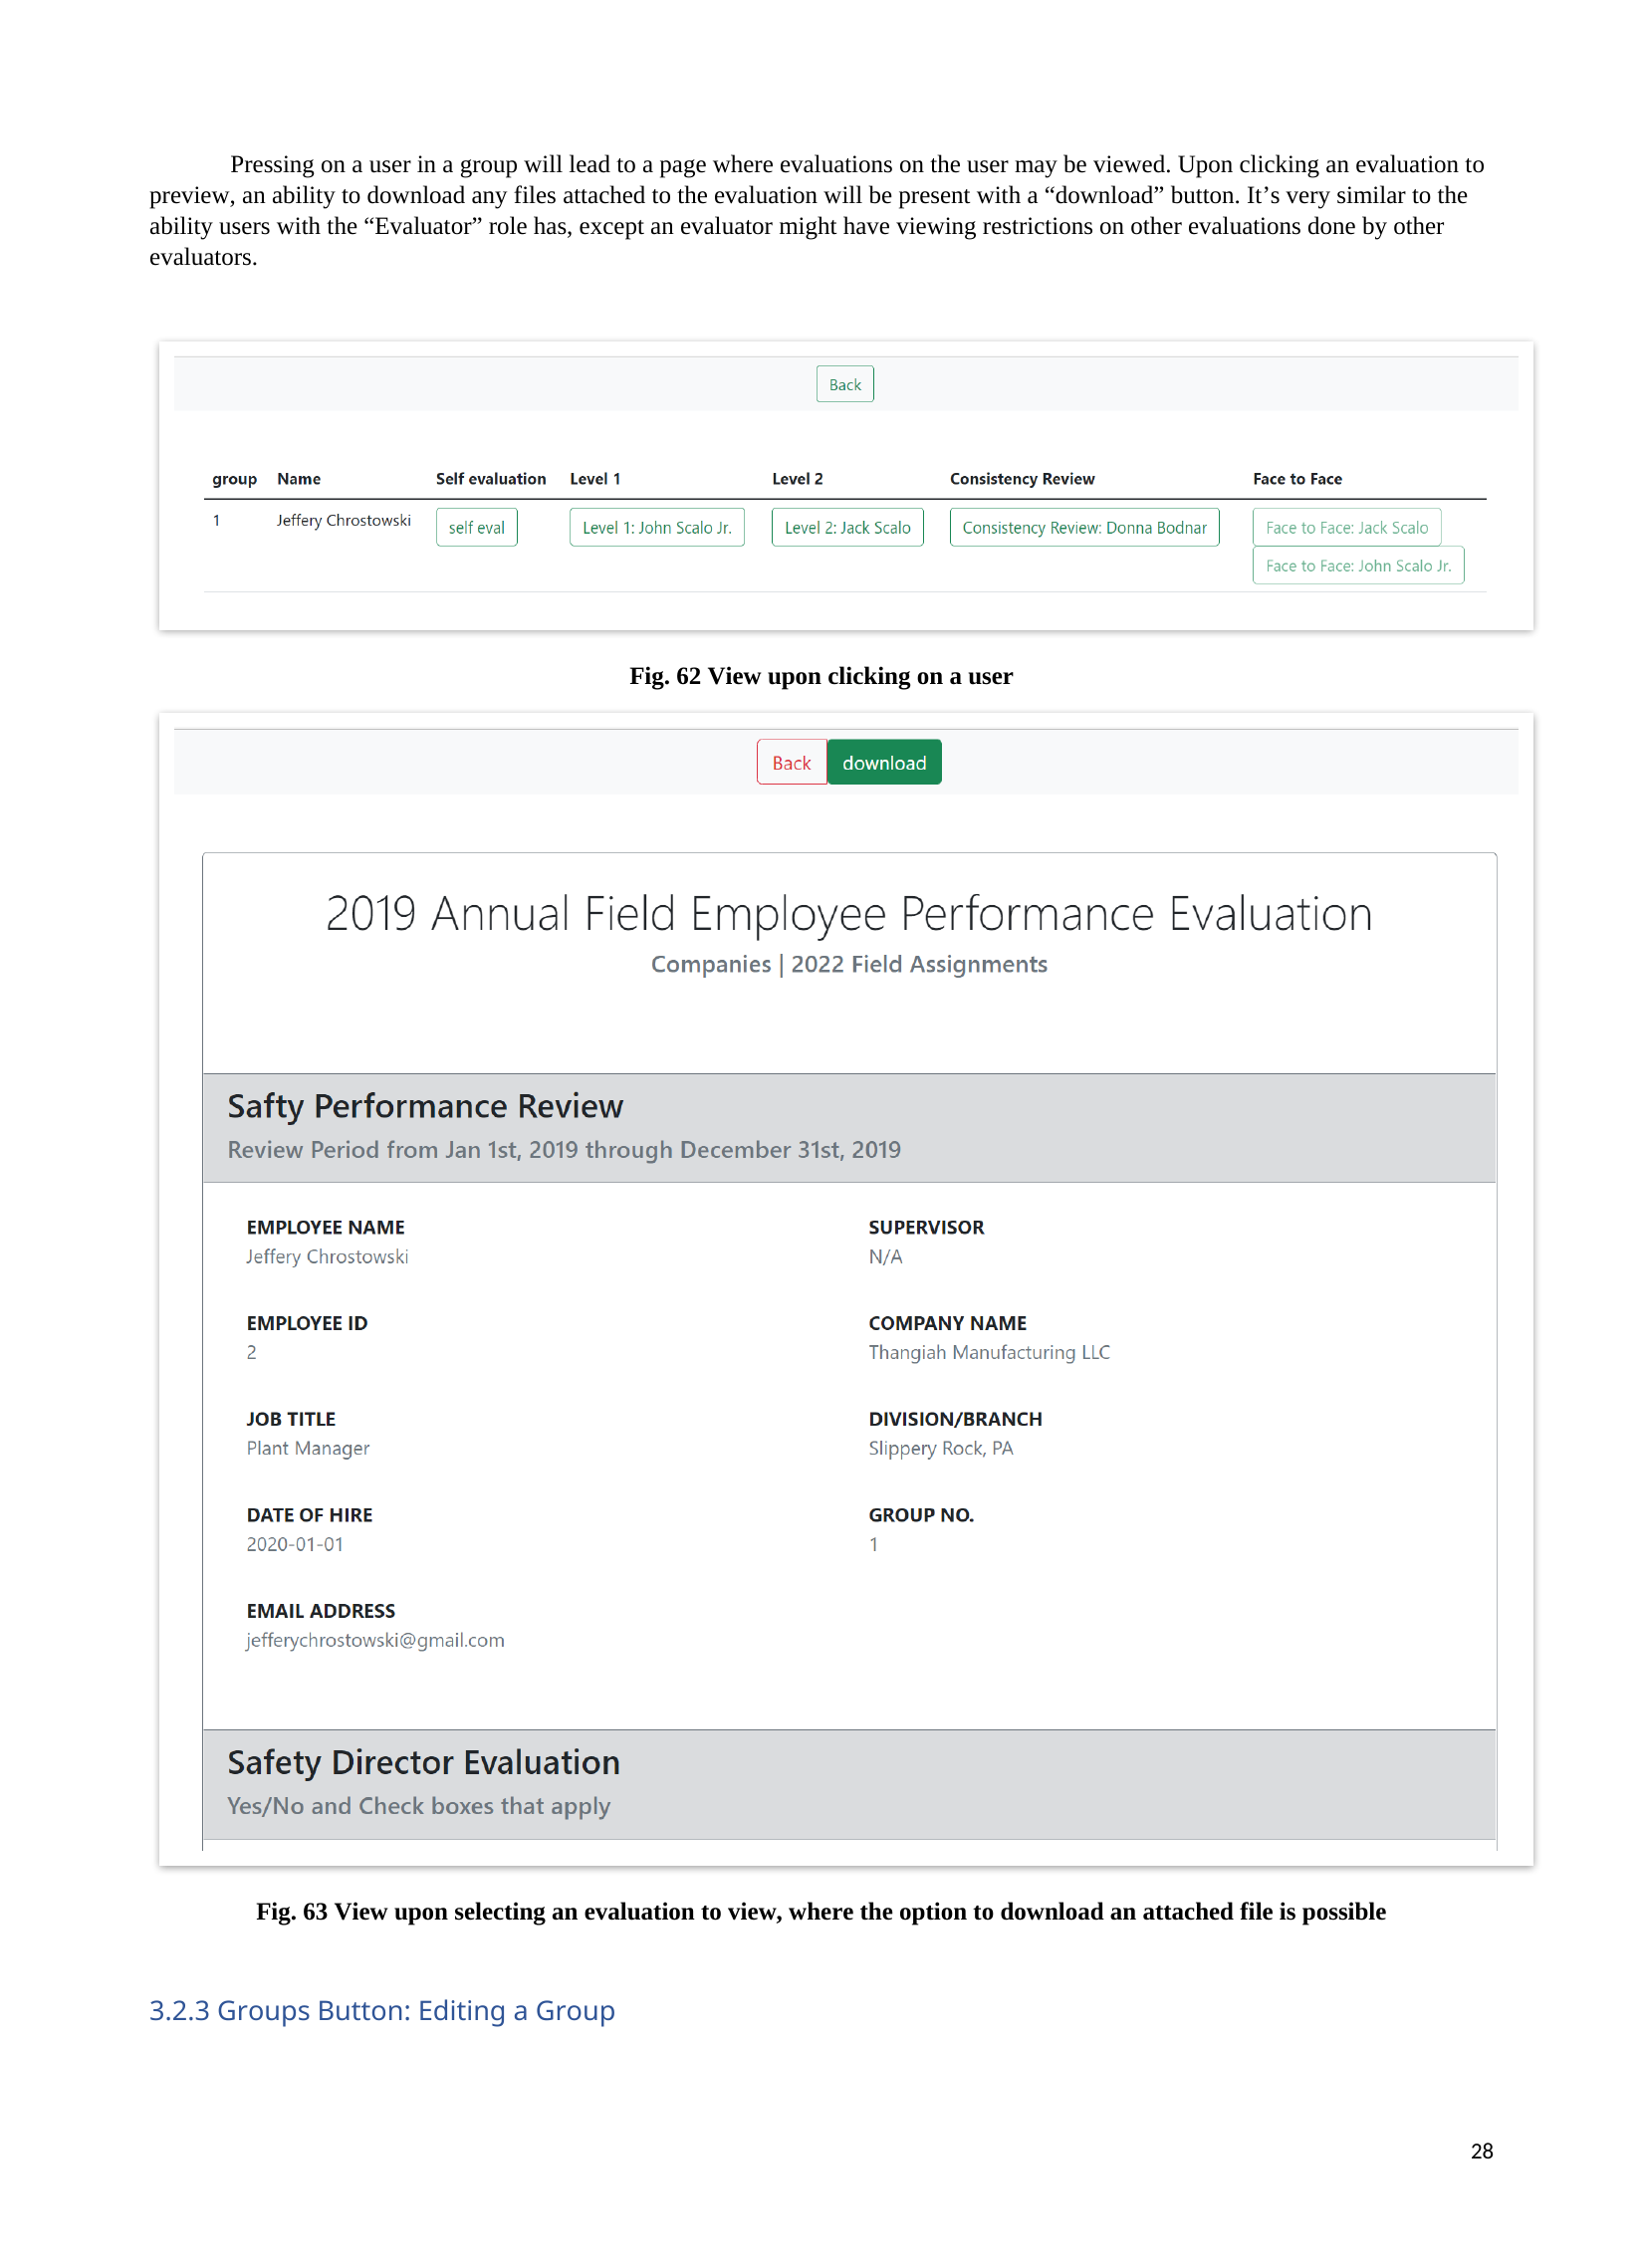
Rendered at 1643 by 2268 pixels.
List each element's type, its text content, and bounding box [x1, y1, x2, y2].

picture [174, 355, 1519, 615]
text Pressing on a user in a group will lead to a page where evaluations on the user may be viewed. Upon clicking an evaluation to preview, an ability to download any files attached to the evaluation will be present with a “download” button. It’s very similar to the ability users with the “Evaluator” role has, except an evaluator might have viewing restrictions on other evaluations done by other evaluators. [149, 149, 1494, 271]
text Fig. 62 View upon clicking on a user [149, 661, 1494, 689]
text Fig. 63 View upon selecting an evaluation to view, where the option to download an attached file is possible [149, 1897, 1494, 1926]
picture [174, 727, 1519, 1851]
subtitle 3.2.3 Groups Button: Editing a Group [149, 1992, 1494, 2029]
